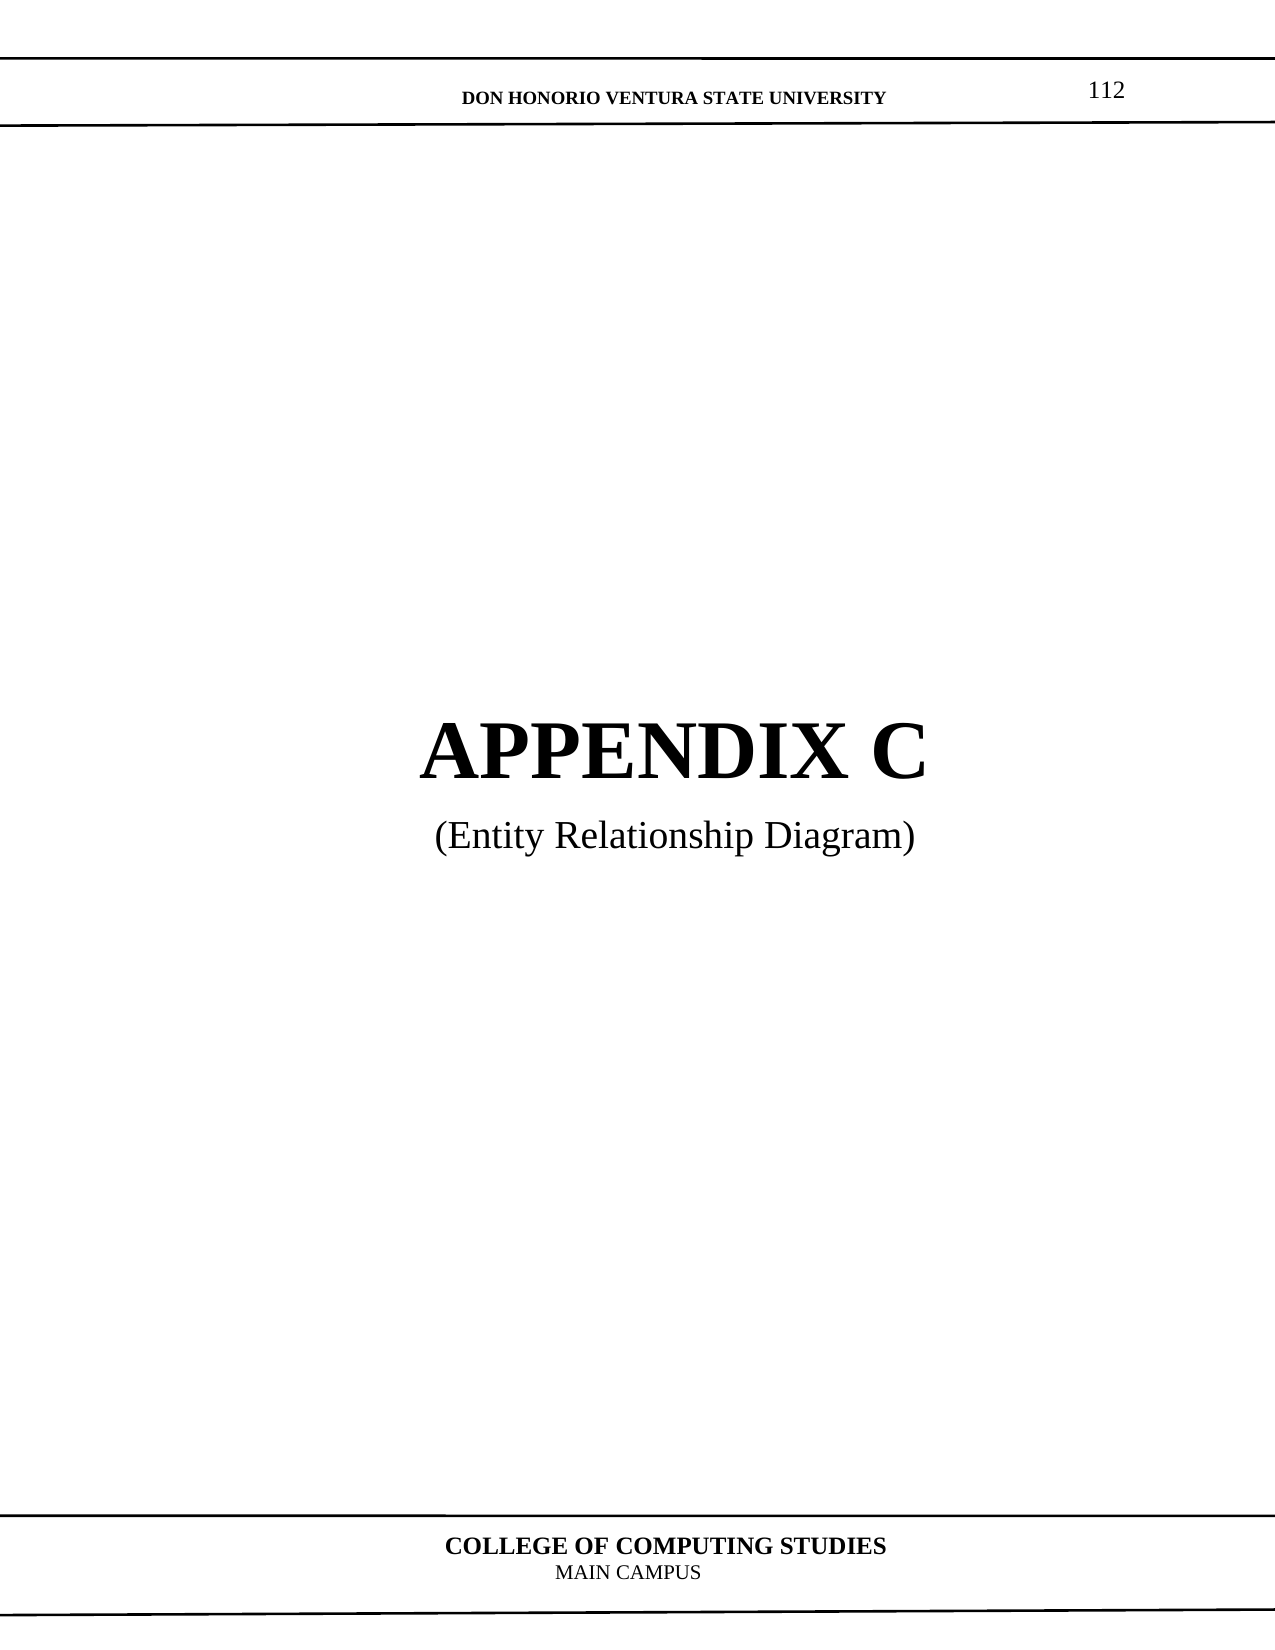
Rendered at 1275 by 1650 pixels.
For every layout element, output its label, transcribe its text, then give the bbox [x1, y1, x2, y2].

text APPENDIX C [225, 701, 1125, 797]
text (Entity Relationship Diagram) [225, 811, 1125, 857]
